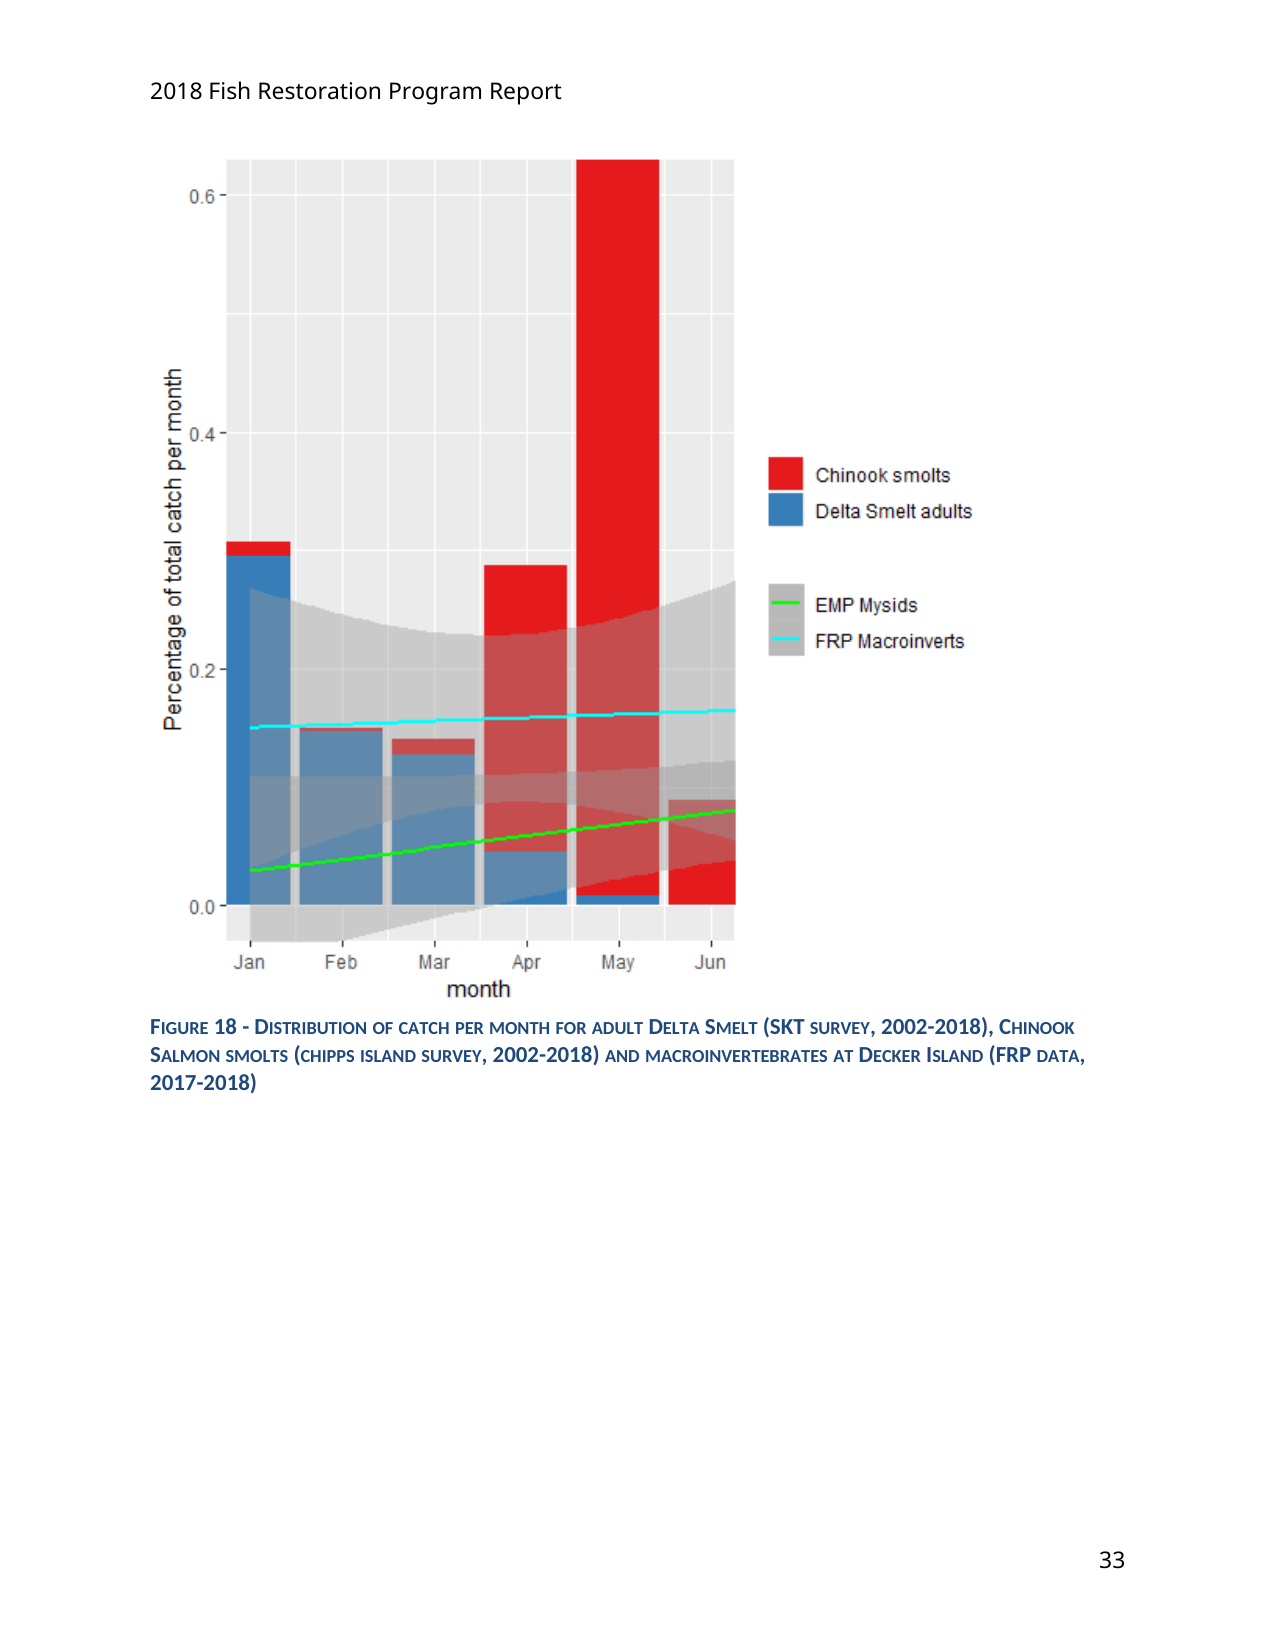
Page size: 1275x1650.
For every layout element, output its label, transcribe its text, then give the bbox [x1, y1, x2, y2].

picture [150, 150, 997, 1013]
text Figure 18 - Distribution of catch per month for adult Delta Smelt (SKT survey, 2002-2018), Chinook Salmon smolts (chipps island survey, 2002-2018) and macroinvertebrates at Decker Island (FRP data, 2017-2018) [150, 1012, 1125, 1096]
